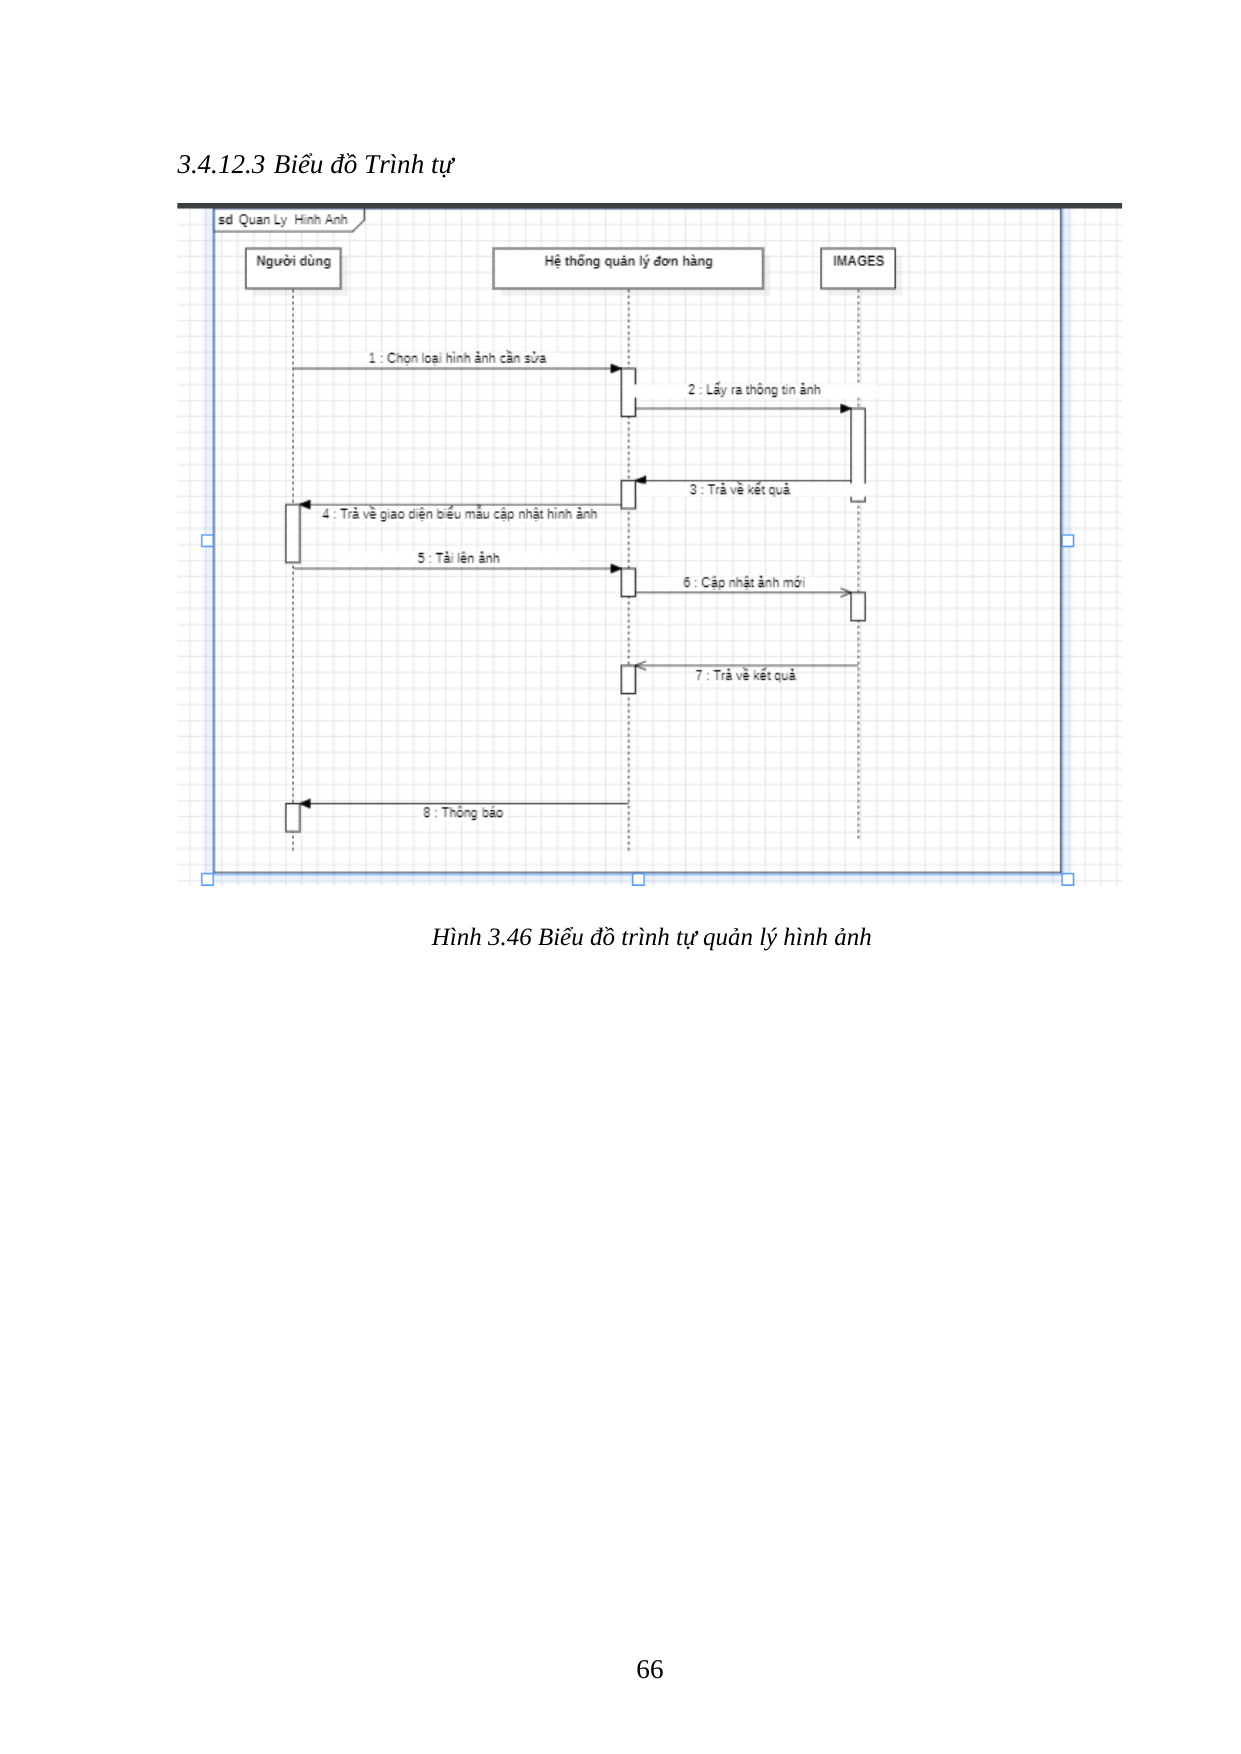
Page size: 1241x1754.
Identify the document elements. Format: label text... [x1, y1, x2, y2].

subtitle Biểu đồ Trình tự [177, 148, 1122, 179]
text Hình 3.46 Biểu đồ trình tự quản lý hình ảnh [177, 922, 1122, 950]
picture [177, 203, 1123, 886]
